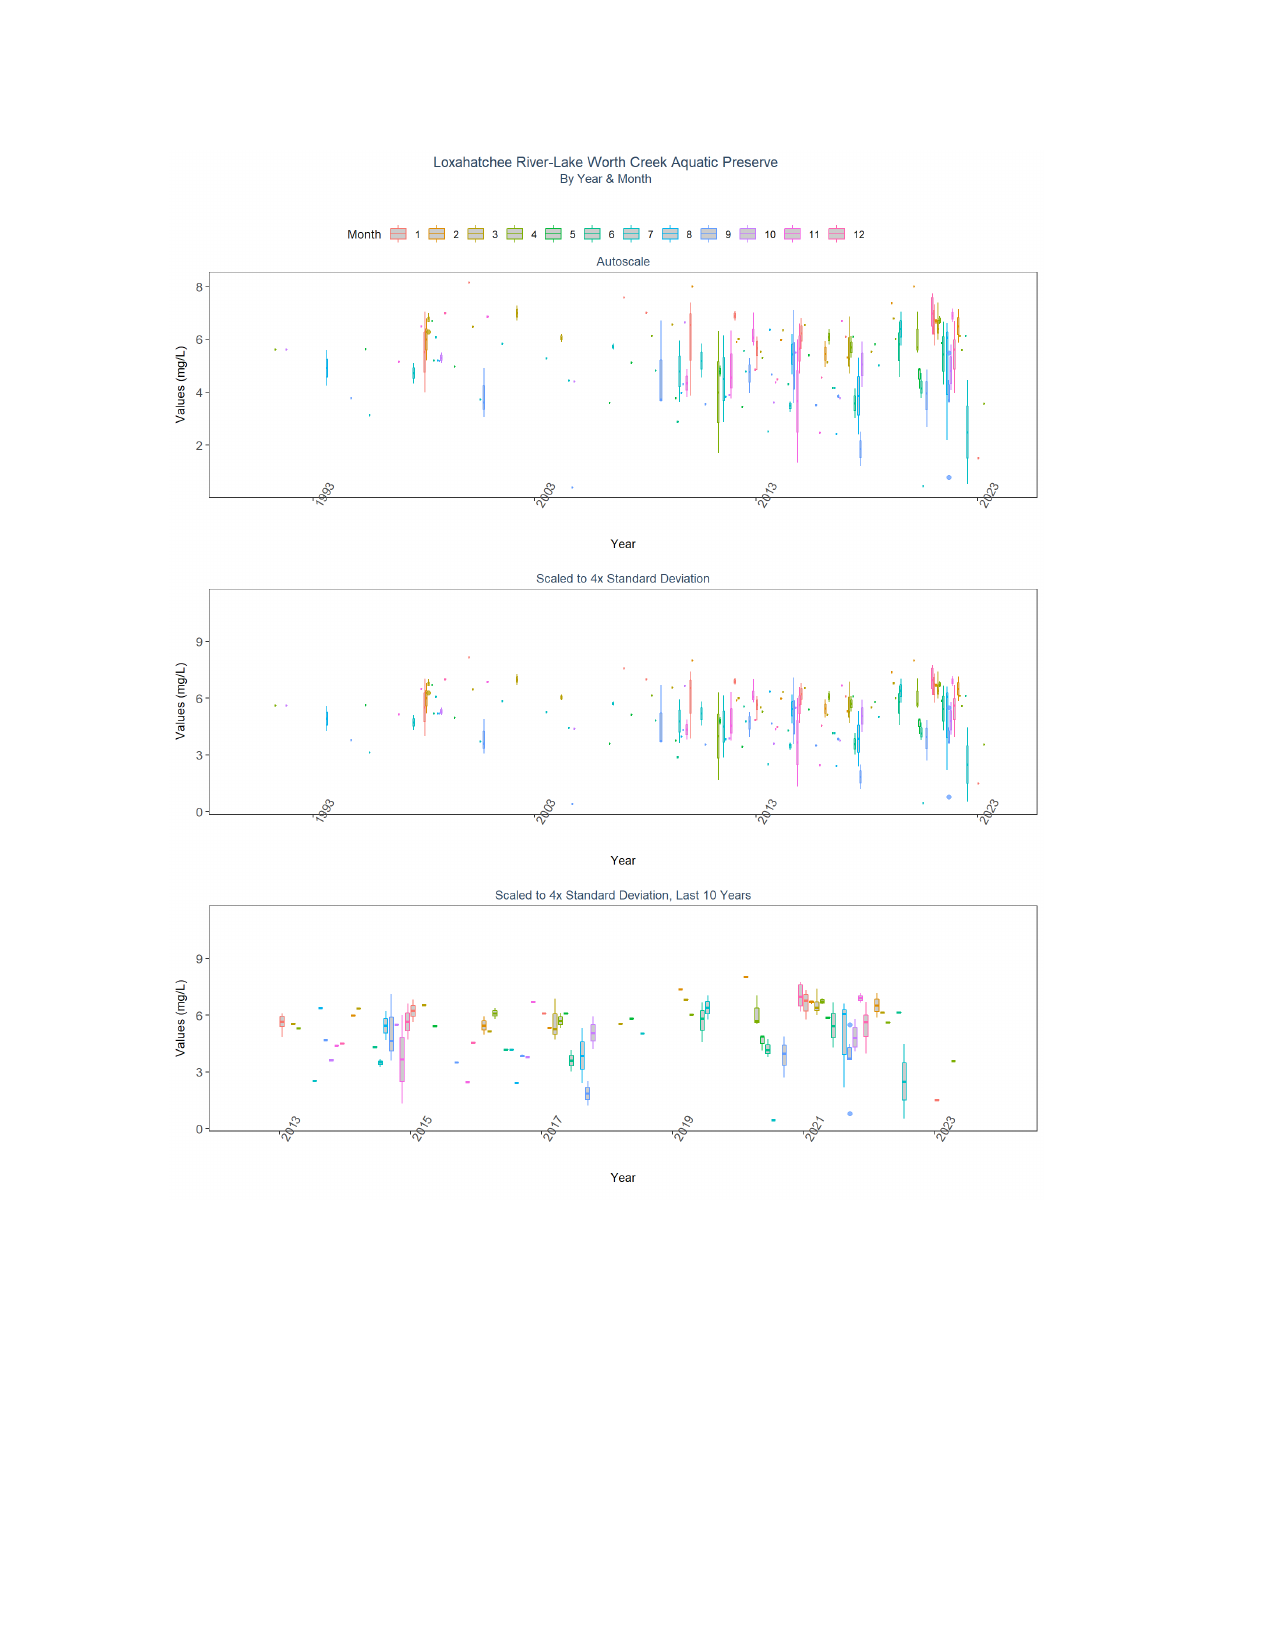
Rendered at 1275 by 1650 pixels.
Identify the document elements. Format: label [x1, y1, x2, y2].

picture [168, 150, 1044, 1200]
